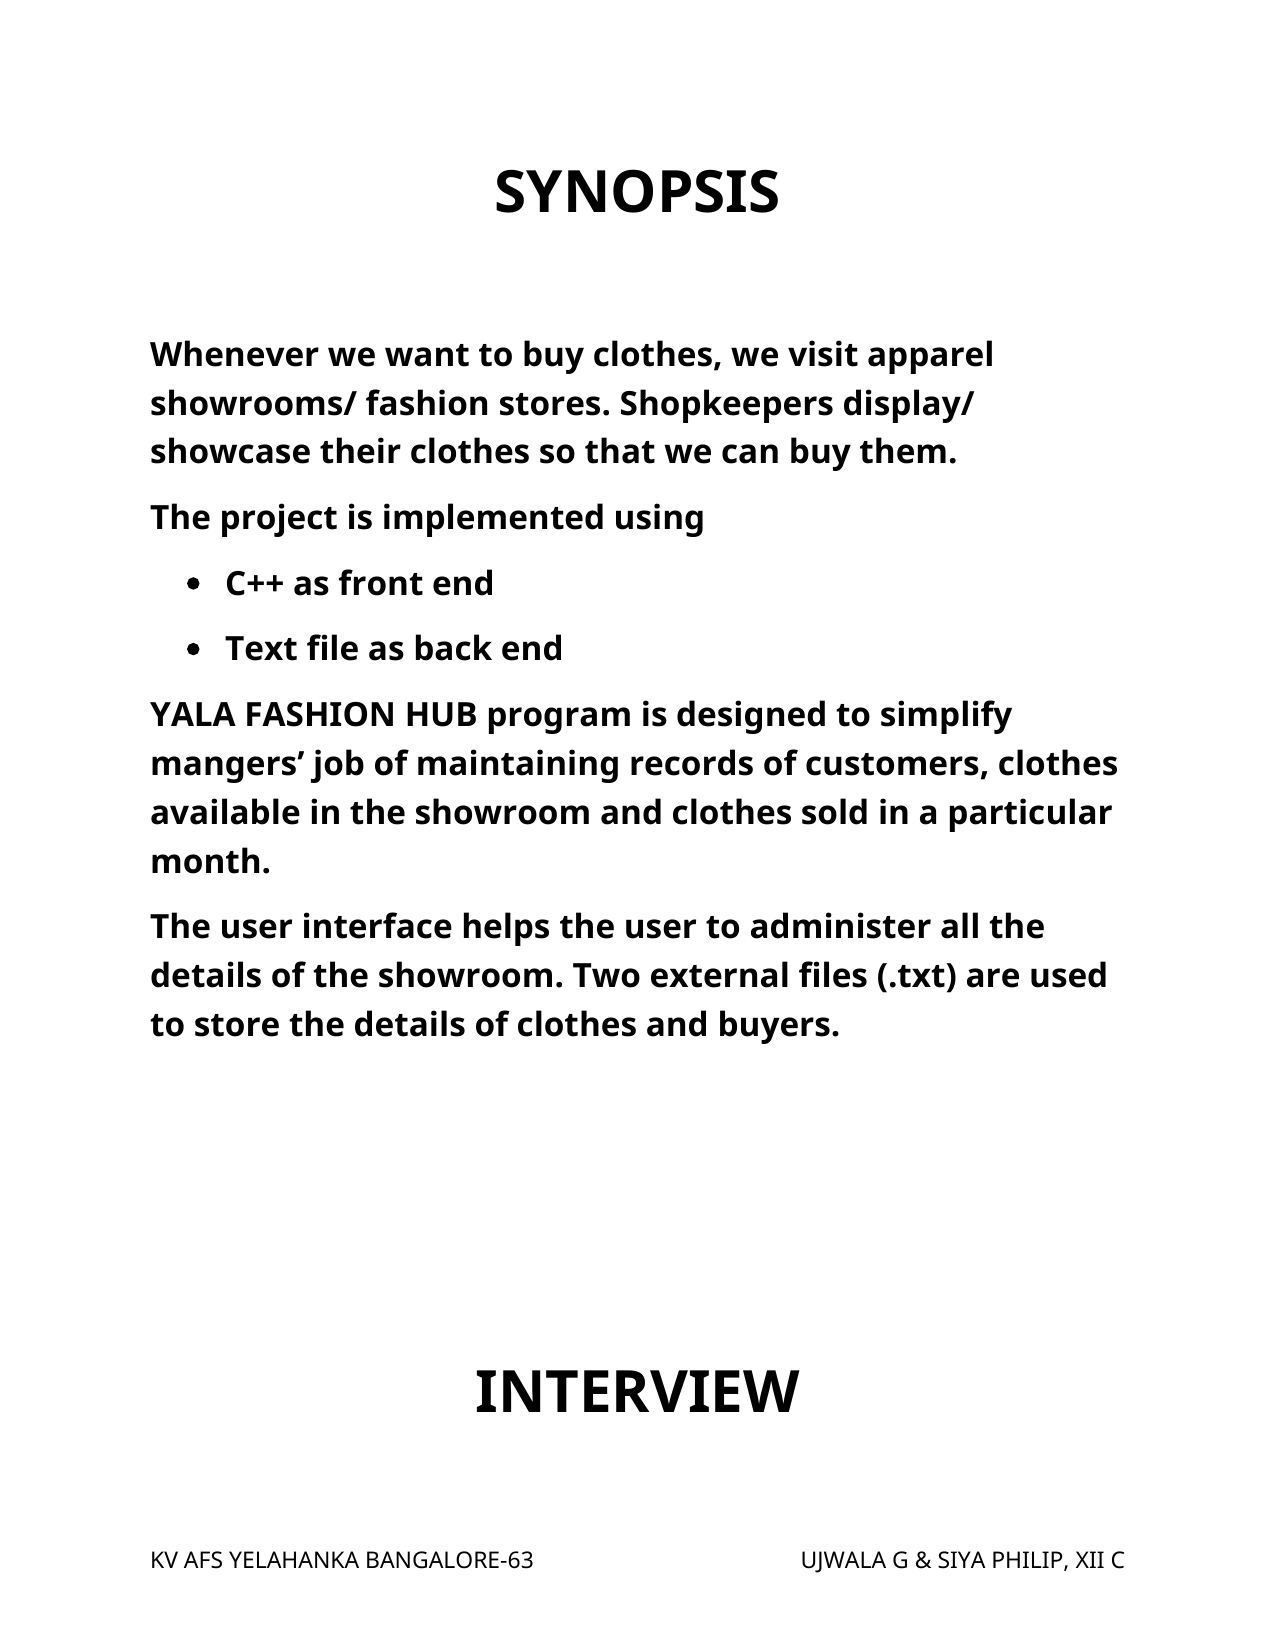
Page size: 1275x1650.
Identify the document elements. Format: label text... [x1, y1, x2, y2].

list Text file as back end [187, 625, 1125, 671]
text SYNOPSIS [150, 150, 1125, 229]
text Whenever we want to buy clothes, we visit apparel showrooms/ fashion stores. Shopkeepers display/ showcase their clothes so that we can buy them. [150, 330, 1125, 474]
text YALA FASHION HUB program is designed to simplify mangers’ job of maintaining records of customers, clothes available in the showroom and clothes sold in a particular month. [150, 691, 1125, 883]
text The user interface helps the user to administer all the details of the showroom. Two external files (.txt) are used to store the details of clothes and buyers. [150, 903, 1125, 1047]
text The project is implemented using [150, 494, 1125, 539]
list C++ as front end [187, 559, 1125, 605]
text INTERVIEW [150, 1350, 1125, 1429]
